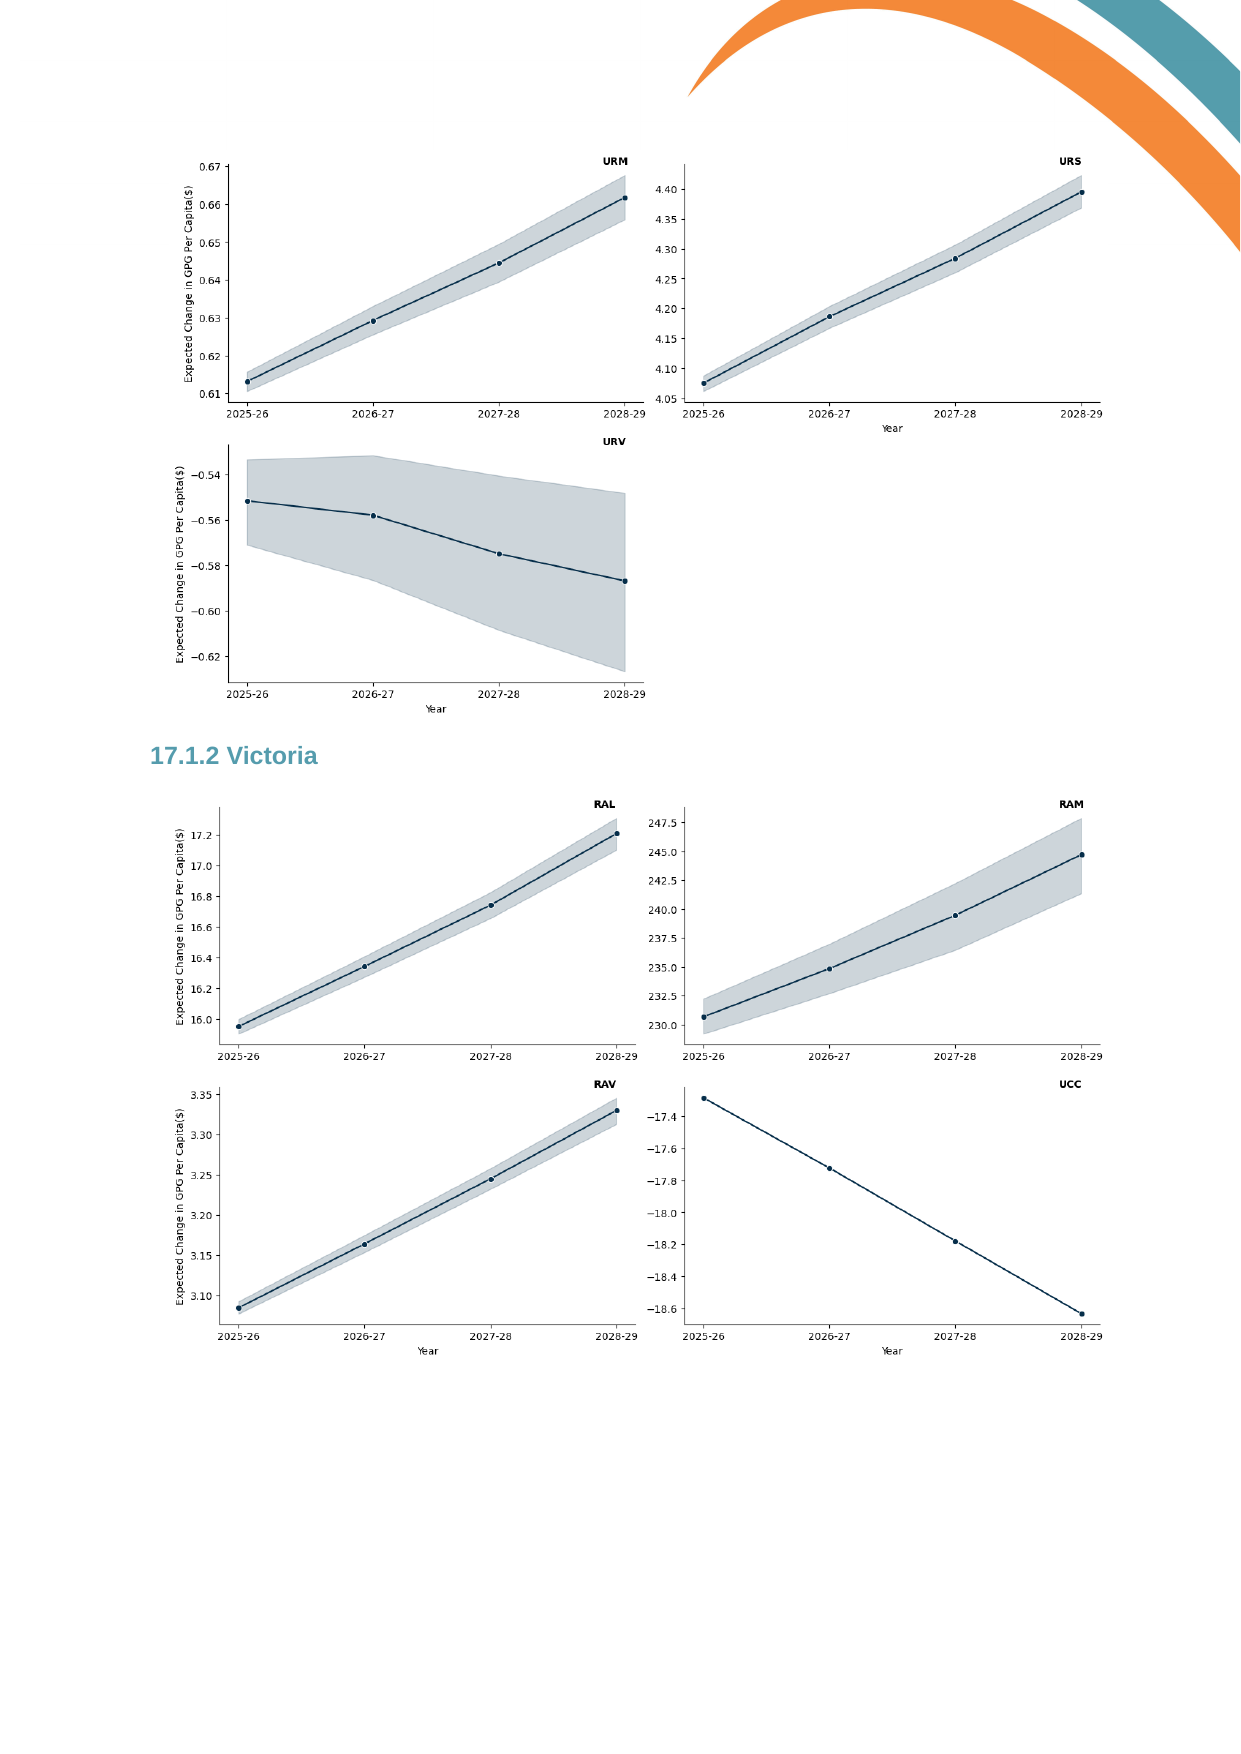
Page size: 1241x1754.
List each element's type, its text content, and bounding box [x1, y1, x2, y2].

subtitle 17.1.2 Victoria [150, 741, 1090, 770]
picture [19, 0, 1241, 721]
picture [168, 792, 1109, 1363]
